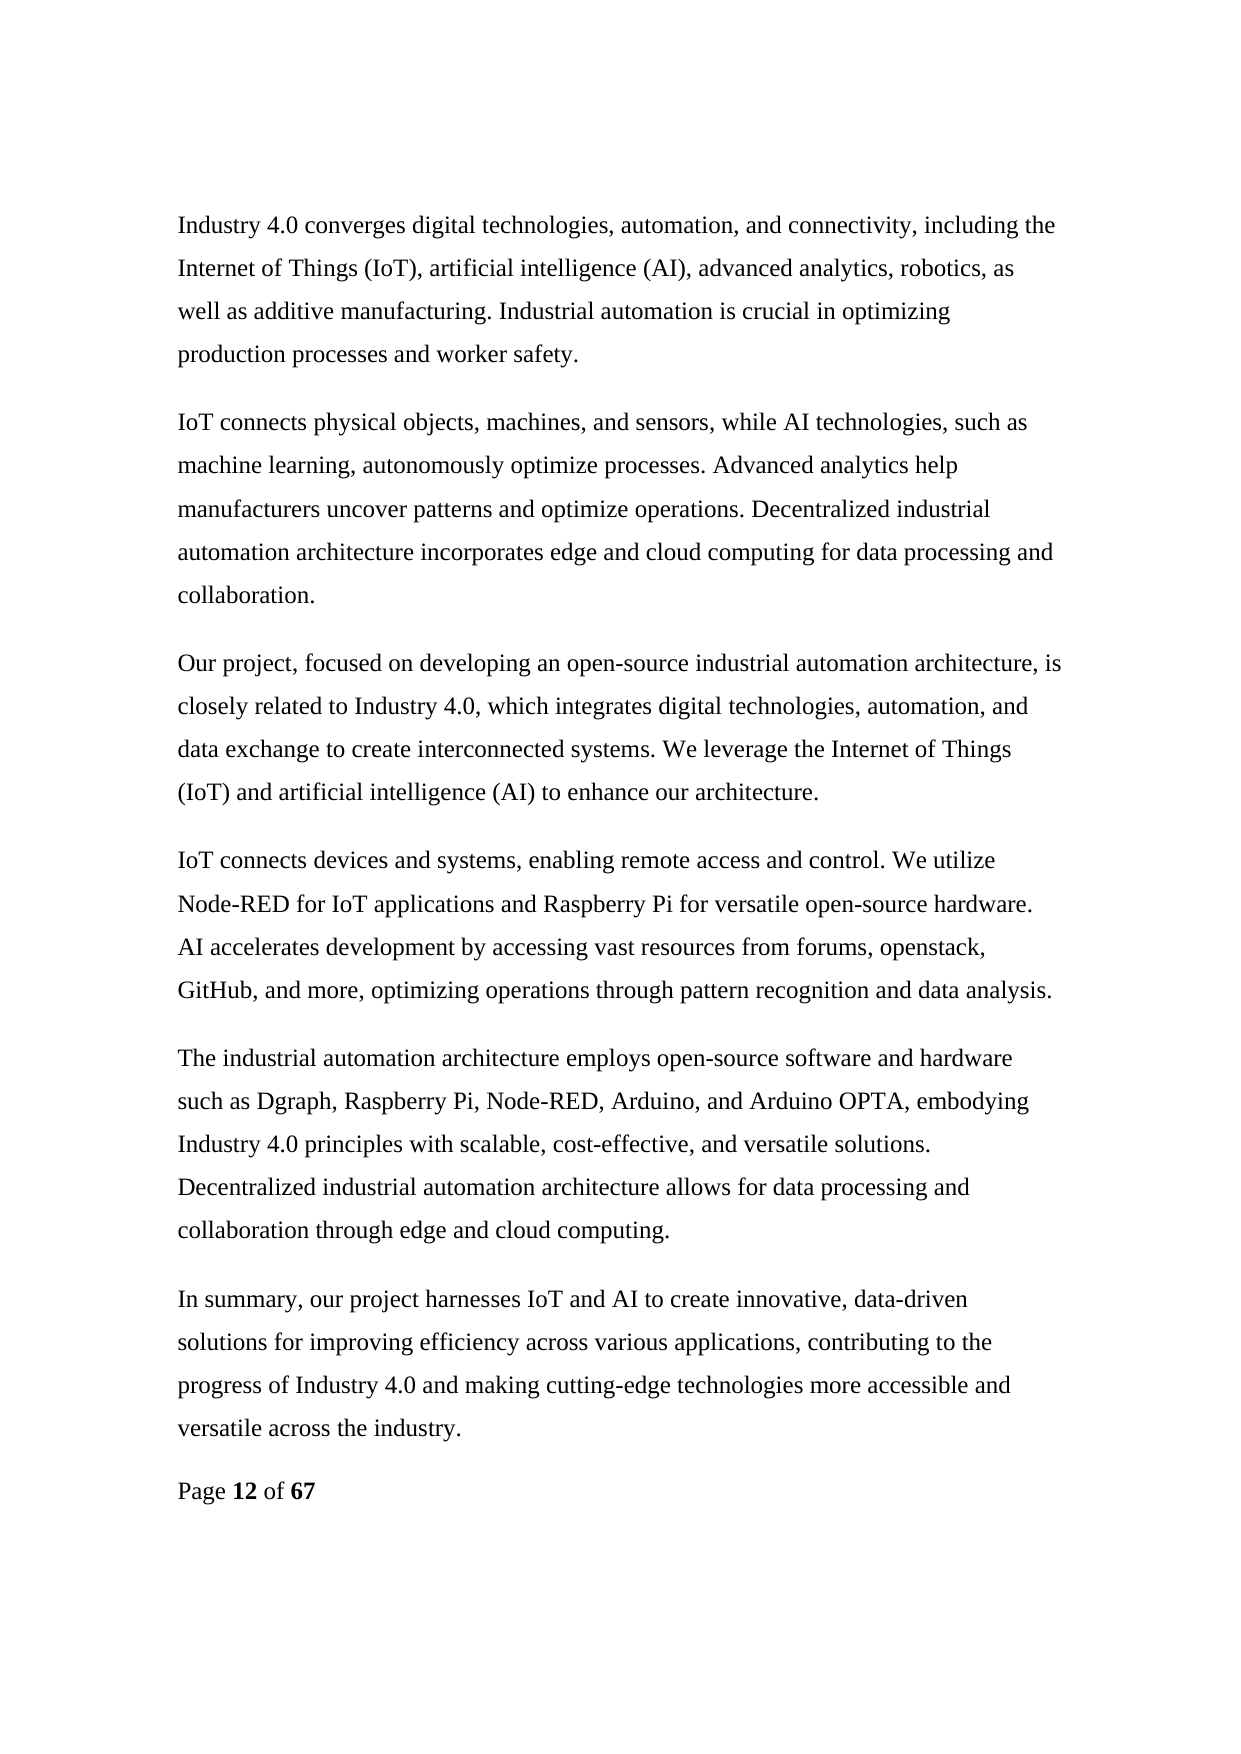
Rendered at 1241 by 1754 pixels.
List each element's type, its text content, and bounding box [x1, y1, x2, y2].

text Industry 4.0 converges digital technologies, automation, and connectivity, including the Internet of Things (IoT), artificial intelligence (AI), advanced analytics, robotics, as well as additive manufacturing. Industrial automation is crucial in optimizing production processes and worker safety. [177, 210, 1063, 368]
text IoT connects physical objects, machines, and sensors, while AI technologies, such as machine learning, autonomously optimize processes. Advanced analytics help manufacturers uncover patterns and optimize operations. Decentralized industrial automation architecture incorporates edge and cloud computing for data processing and collaboration. [177, 407, 1063, 609]
text The industrial automation architecture employs open-source software and hardware such as Dgraph, Raspberry Pi, Node-RED, Arduino, and Arduino OPTA, embodying Industry 4.0 principles with scalable, cost-effective, and versatile solutions. Decentralized industrial automation architecture allows for data processing and collaboration through edge and cloud computing. [177, 1043, 1063, 1244]
text IoT connects devices and systems, enabling remote access and control. We utilize Node-RED for IoT applications and Raspberry Pi for versatile open-source hardware. AI accelerates development by accessing vast resources from forums, openstack, GitHub, and more, optimizing operations through pattern recognition and data analysis. [177, 846, 1063, 1004]
text In summary, our project harnesses IoT and AI to create innovative, data-driven solutions for improving efficiency across various applications, contributing to the progress of Industry 4.0 and making cutting-edge technologies more accessible and versatile across the industry. [177, 1284, 1063, 1442]
text Our project, focused on developing an open-source industrial automation architecture, is closely related to Industry 4.0, which integrates digital technologies, automation, and data exchange to create interconnected systems. We leverage the Internet of Things (IoT) and artificial intelligence (AI) to enhance our architecture. [177, 648, 1063, 806]
